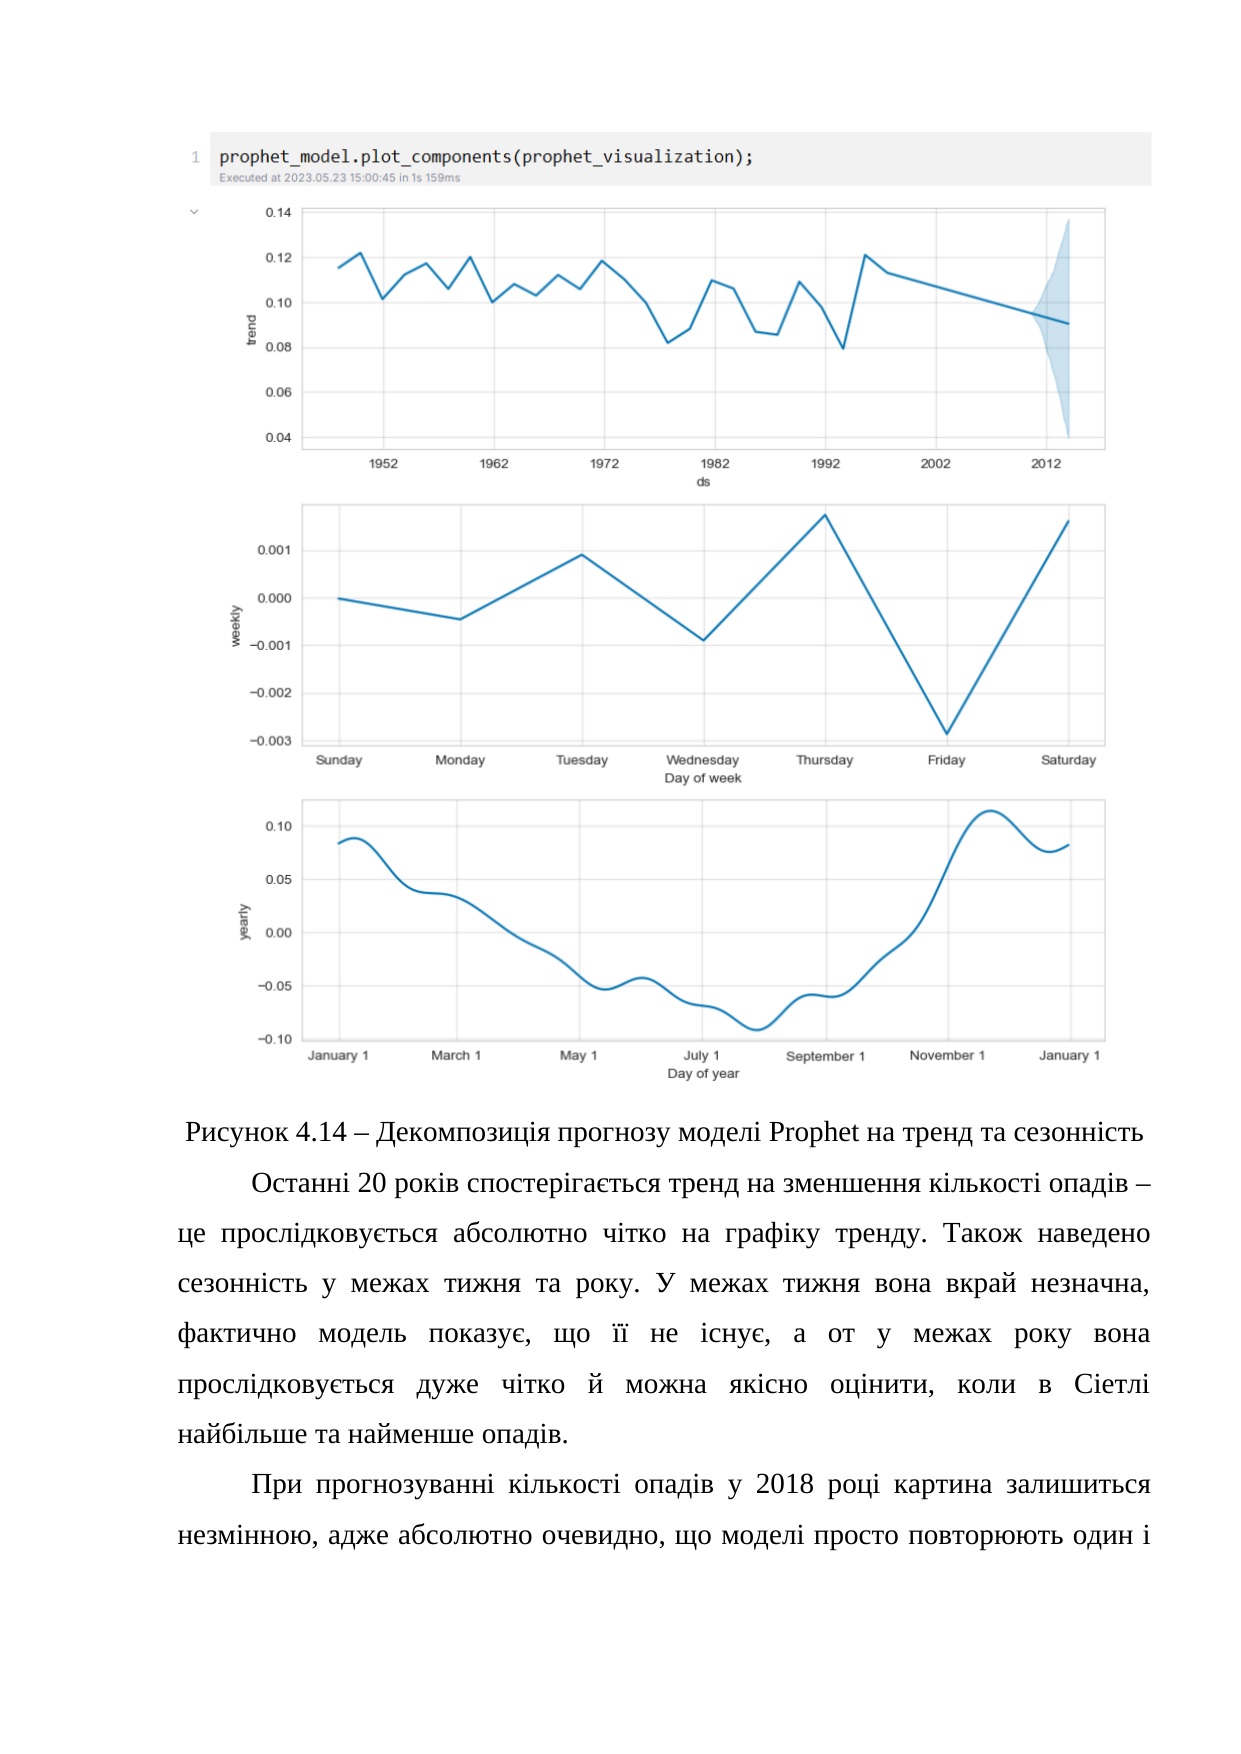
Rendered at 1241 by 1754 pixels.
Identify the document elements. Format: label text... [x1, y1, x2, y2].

text Останні 20 років спостерігається тренд на зменшення кількості опадів – це прослідковується абсолютно чітко на графіку тренду. Також наведено сезонність у межах тижня та року. У межах тижня вона вкрай незначна, фактично модель показує, що її не існує, а от у межах року вона прослідковується дуже чітко й можна якісно оцінити, коли в Сіетлі найбільше та найменше опадів. [177, 1165, 1152, 1450]
picture [177, 118, 1152, 1098]
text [177, 1467, 1152, 1550]
text Рисунок 4.14 – Декомпозиція прогнозу моделі Prophet на тренд та сезонність [177, 1114, 1152, 1148]
